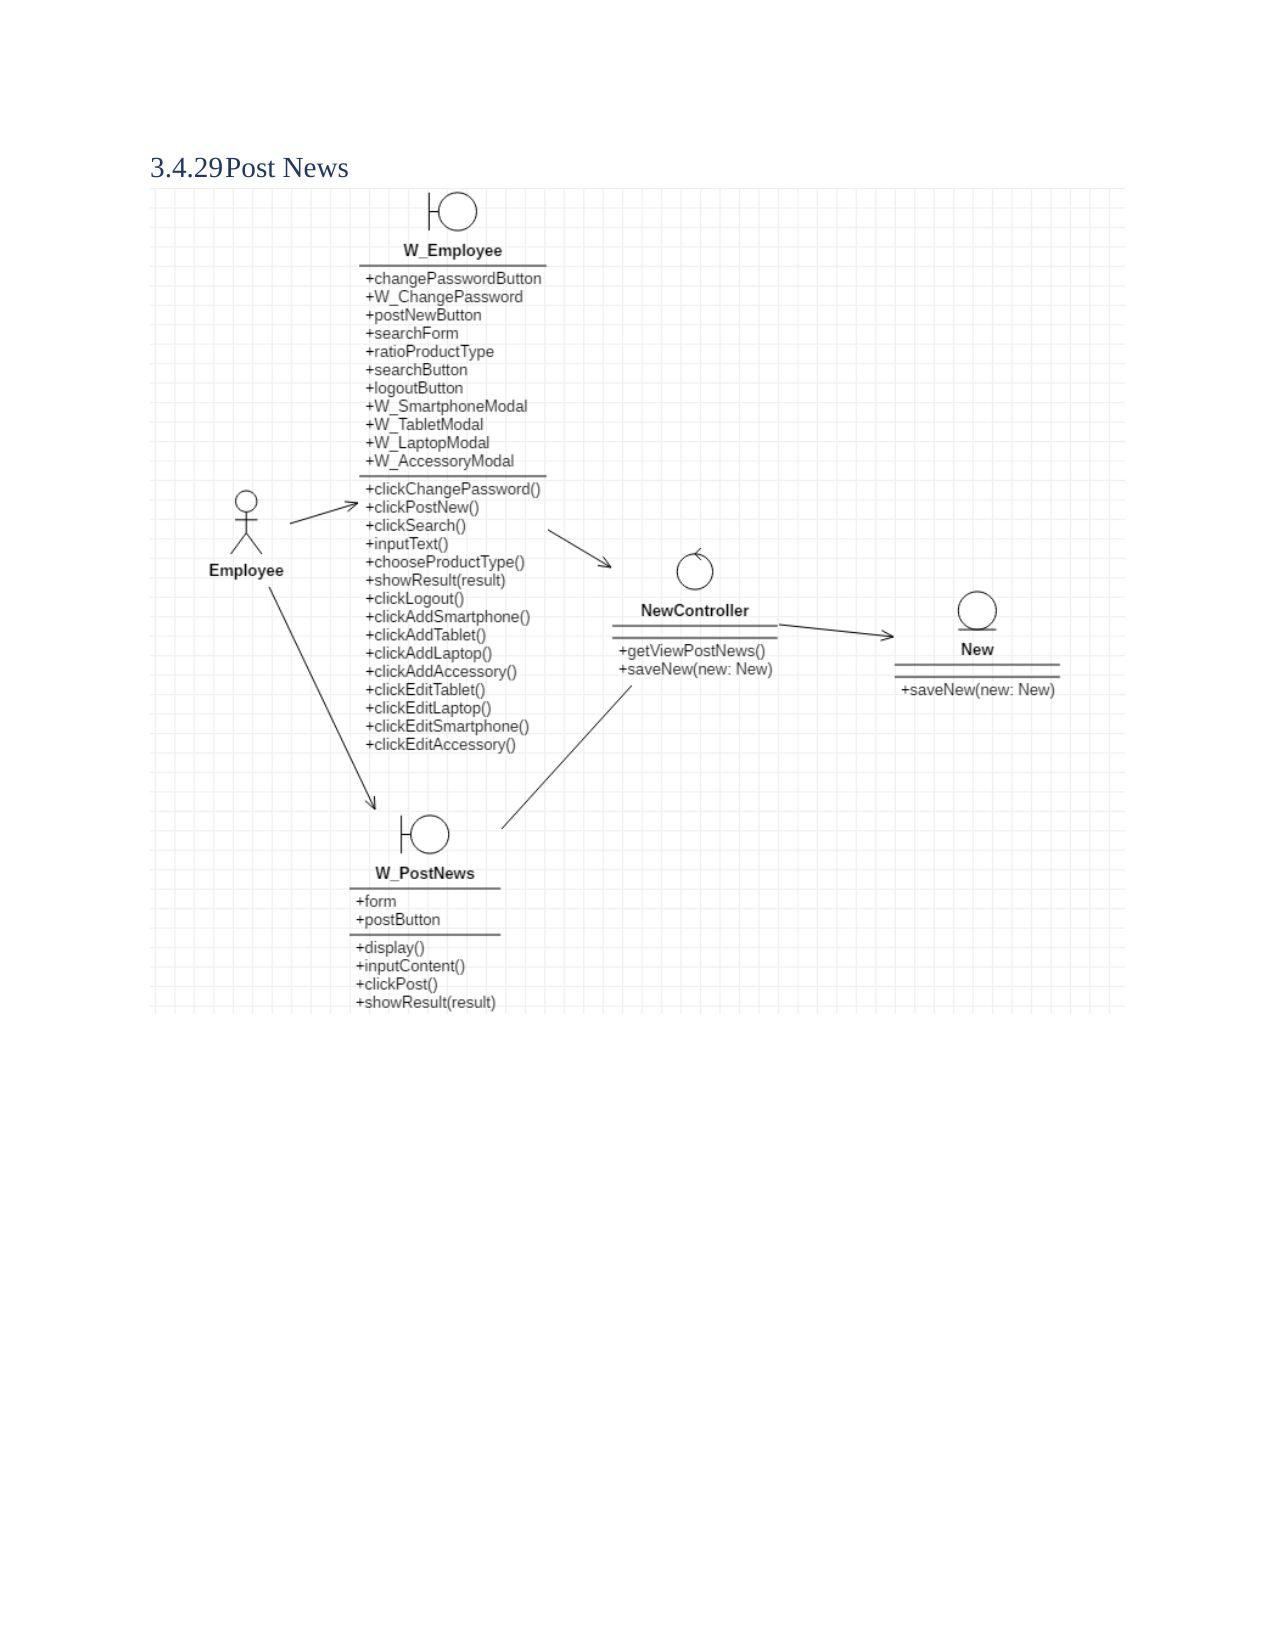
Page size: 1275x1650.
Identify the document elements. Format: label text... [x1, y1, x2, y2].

picture [150, 188, 1125, 1014]
subtitle Post News [150, 150, 1125, 183]
